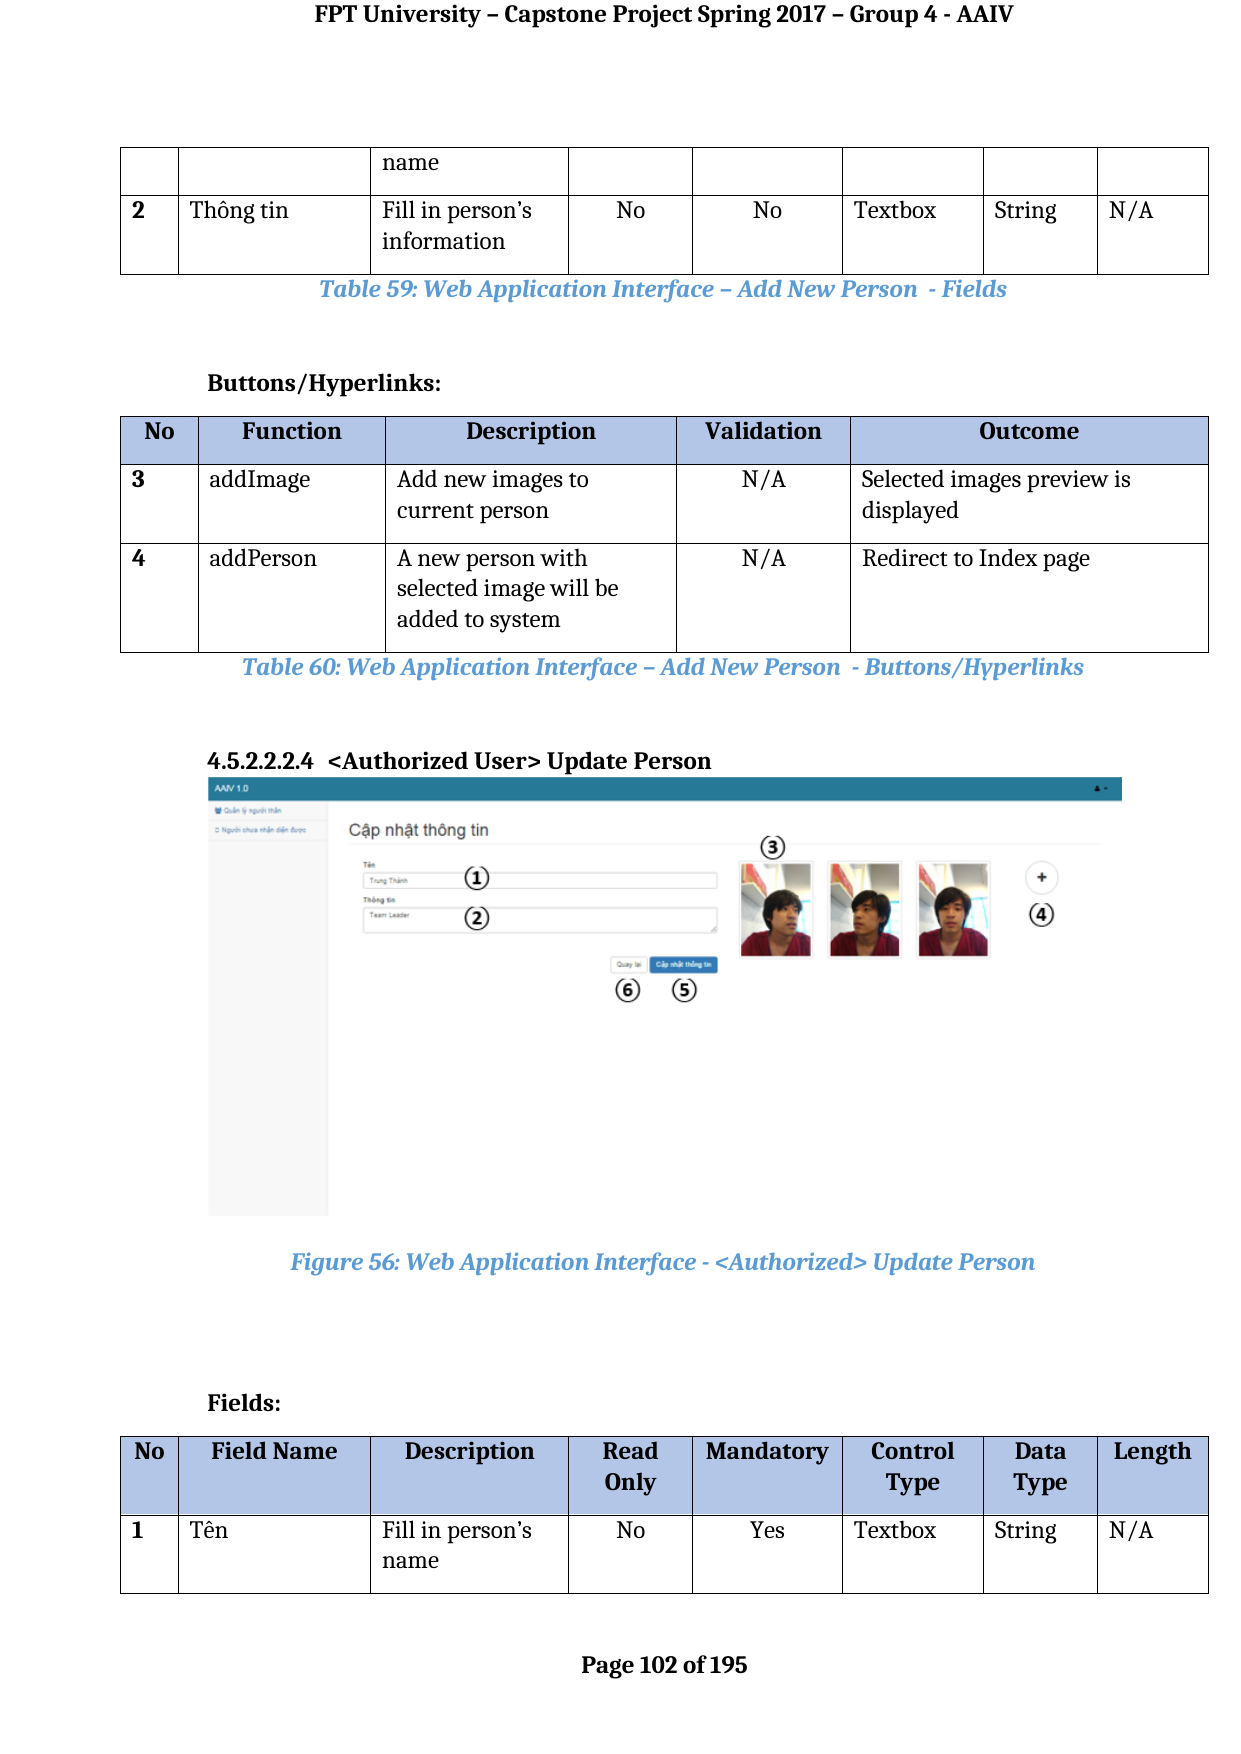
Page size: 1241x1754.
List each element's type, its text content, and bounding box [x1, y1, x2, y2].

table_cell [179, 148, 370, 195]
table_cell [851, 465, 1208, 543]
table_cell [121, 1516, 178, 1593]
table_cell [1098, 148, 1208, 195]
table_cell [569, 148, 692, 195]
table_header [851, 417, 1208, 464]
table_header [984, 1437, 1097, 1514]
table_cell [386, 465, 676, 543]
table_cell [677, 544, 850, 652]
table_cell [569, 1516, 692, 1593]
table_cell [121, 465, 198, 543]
picture [207, 777, 1122, 1230]
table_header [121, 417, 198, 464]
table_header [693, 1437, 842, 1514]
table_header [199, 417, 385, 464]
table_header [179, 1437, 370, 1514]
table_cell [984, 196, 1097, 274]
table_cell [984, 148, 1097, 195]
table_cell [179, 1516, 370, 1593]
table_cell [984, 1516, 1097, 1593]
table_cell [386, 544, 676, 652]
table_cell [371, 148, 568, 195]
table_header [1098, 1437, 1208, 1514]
subtitle <Authorized User> Update Person [207, 747, 1122, 776]
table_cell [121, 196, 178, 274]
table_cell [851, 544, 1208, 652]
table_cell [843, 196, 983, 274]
text Buttons/Hyperlinks: [207, 369, 1122, 398]
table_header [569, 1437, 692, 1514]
text Table 59: Web Application Interface – Add New Person - Fields [207, 275, 1122, 303]
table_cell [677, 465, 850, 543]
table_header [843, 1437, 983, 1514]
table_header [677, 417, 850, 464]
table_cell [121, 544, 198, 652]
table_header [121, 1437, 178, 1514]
text Fields: [207, 1389, 1122, 1418]
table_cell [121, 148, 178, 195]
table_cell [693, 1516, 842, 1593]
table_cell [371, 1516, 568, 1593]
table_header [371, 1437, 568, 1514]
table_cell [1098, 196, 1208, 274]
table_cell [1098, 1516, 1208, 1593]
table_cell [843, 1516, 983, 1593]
text Table 60: Web Application Interface – Add New Person - Buttons/Hyperlinks [207, 653, 1122, 681]
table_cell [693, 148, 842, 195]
text Figure 56: Web Application Interface - <Authorized> Update Person [207, 1248, 1122, 1276]
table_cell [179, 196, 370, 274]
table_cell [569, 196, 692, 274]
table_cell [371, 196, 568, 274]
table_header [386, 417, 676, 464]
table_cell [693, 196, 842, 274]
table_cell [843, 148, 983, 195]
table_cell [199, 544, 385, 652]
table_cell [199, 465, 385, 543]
